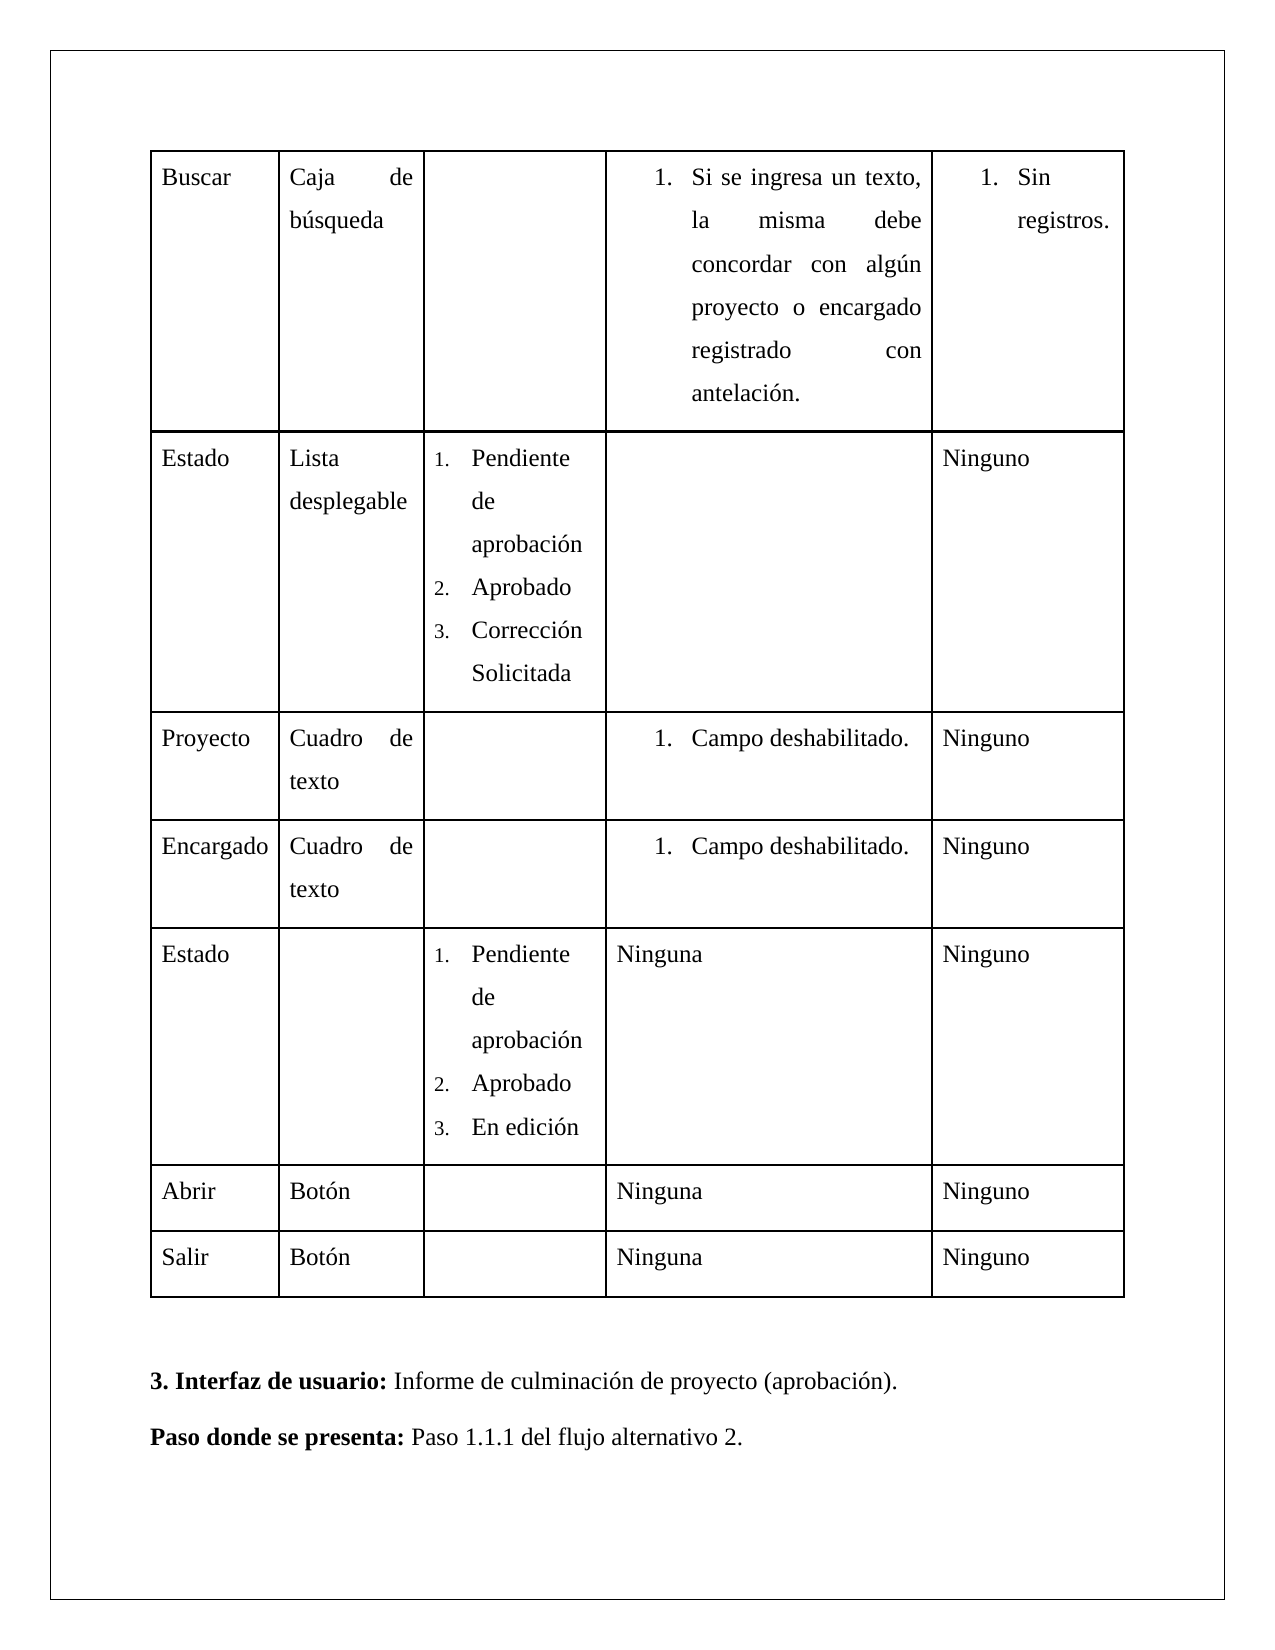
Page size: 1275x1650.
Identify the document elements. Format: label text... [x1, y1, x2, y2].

table_cell Campo deshabilitado. [607, 821, 931, 927]
table_cell Ninguno [933, 713, 1123, 819]
table_cell [425, 821, 605, 927]
table_cell Cuadro de texto [280, 713, 423, 819]
table_cell Campo deshabilitado. [607, 713, 931, 819]
table_cell Ninguno [933, 1232, 1123, 1296]
table_cell [607, 433, 931, 711]
table_cell Encargado [152, 821, 278, 927]
table_cell Pendiente de aprobación Aprobado En edición [425, 929, 605, 1164]
table_cell [425, 1166, 605, 1230]
table_cell Ninguna [607, 1232, 931, 1296]
table_cell [425, 713, 605, 819]
table_cell [425, 152, 605, 430]
table_cell Estado [152, 929, 278, 1164]
table_cell Ninguna [607, 929, 931, 1164]
table_cell Pendiente de aprobación Aprobado Corrección Solicitada [425, 433, 605, 711]
table_cell [425, 1232, 605, 1296]
table_cell Ninguna [607, 1166, 931, 1230]
table_cell Caja de búsqueda [280, 152, 423, 430]
table_cell Buscar [152, 152, 278, 430]
table_cell Abrir [152, 1166, 278, 1230]
text Paso donde se presenta: Paso 1.1.1 del flujo alternativo 2. [150, 1422, 1125, 1450]
table_cell Proyecto [152, 713, 278, 819]
table_cell Sin registros. [933, 152, 1123, 430]
table_cell Botón [280, 1232, 423, 1296]
table_cell Si se ingresa un texto, la misma debe concordar con algún proyecto o encargado registrado con antelación. [607, 152, 931, 430]
table_cell Estado [152, 433, 278, 711]
table_cell Ninguno [933, 433, 1123, 711]
table_cell [280, 929, 423, 1164]
table_cell Ninguno [933, 821, 1123, 927]
table_cell Ninguno [933, 1166, 1123, 1230]
table_cell Botón [280, 1166, 423, 1230]
table_cell Ninguno [933, 929, 1123, 1164]
table_cell Cuadro de texto [280, 821, 423, 927]
table_cell Salir [152, 1232, 278, 1296]
text 3. Interfaz de usuario: Informe de culminación de proyecto (aprobación). [150, 1366, 1125, 1395]
table_cell Lista desplegable [280, 433, 423, 711]
